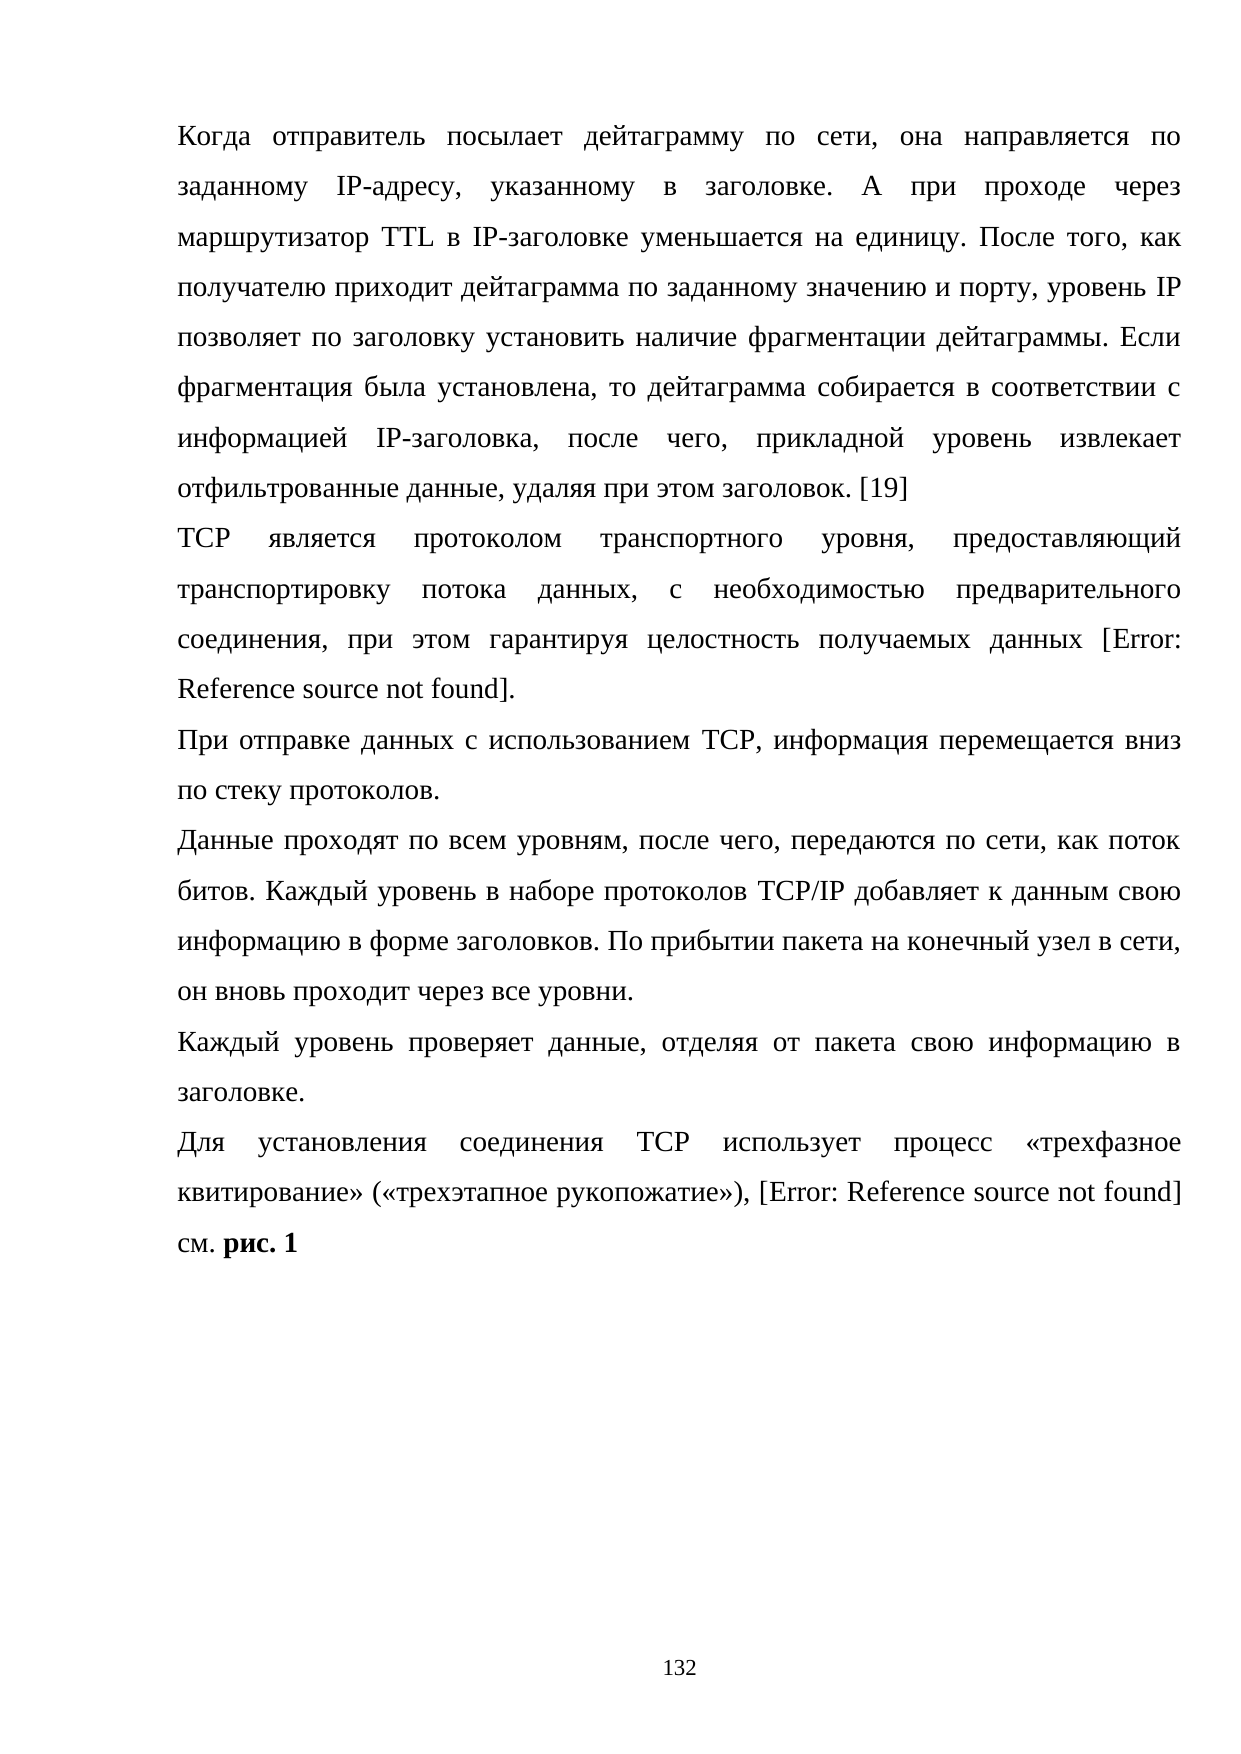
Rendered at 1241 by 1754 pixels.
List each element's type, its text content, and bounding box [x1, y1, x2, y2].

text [177, 118, 1182, 504]
text Каждый уровень проверяет данные, отделяя от пакета свою информацию в заголовке. [177, 1024, 1182, 1107]
text При отправке данных с использованием TCP, информация перемещается вниз по стеку протоколов. [177, 722, 1182, 806]
text Данные проходят по всем уровням, после чего, передаются по сети, как поток битов. Каждый уровень в наборе протоколов TCP/IP добавляет к данным свою информацию в форме заголовков. По прибытии пакета на конечный узел в сети, он вновь проходит через все уровни. [177, 822, 1182, 1007]
